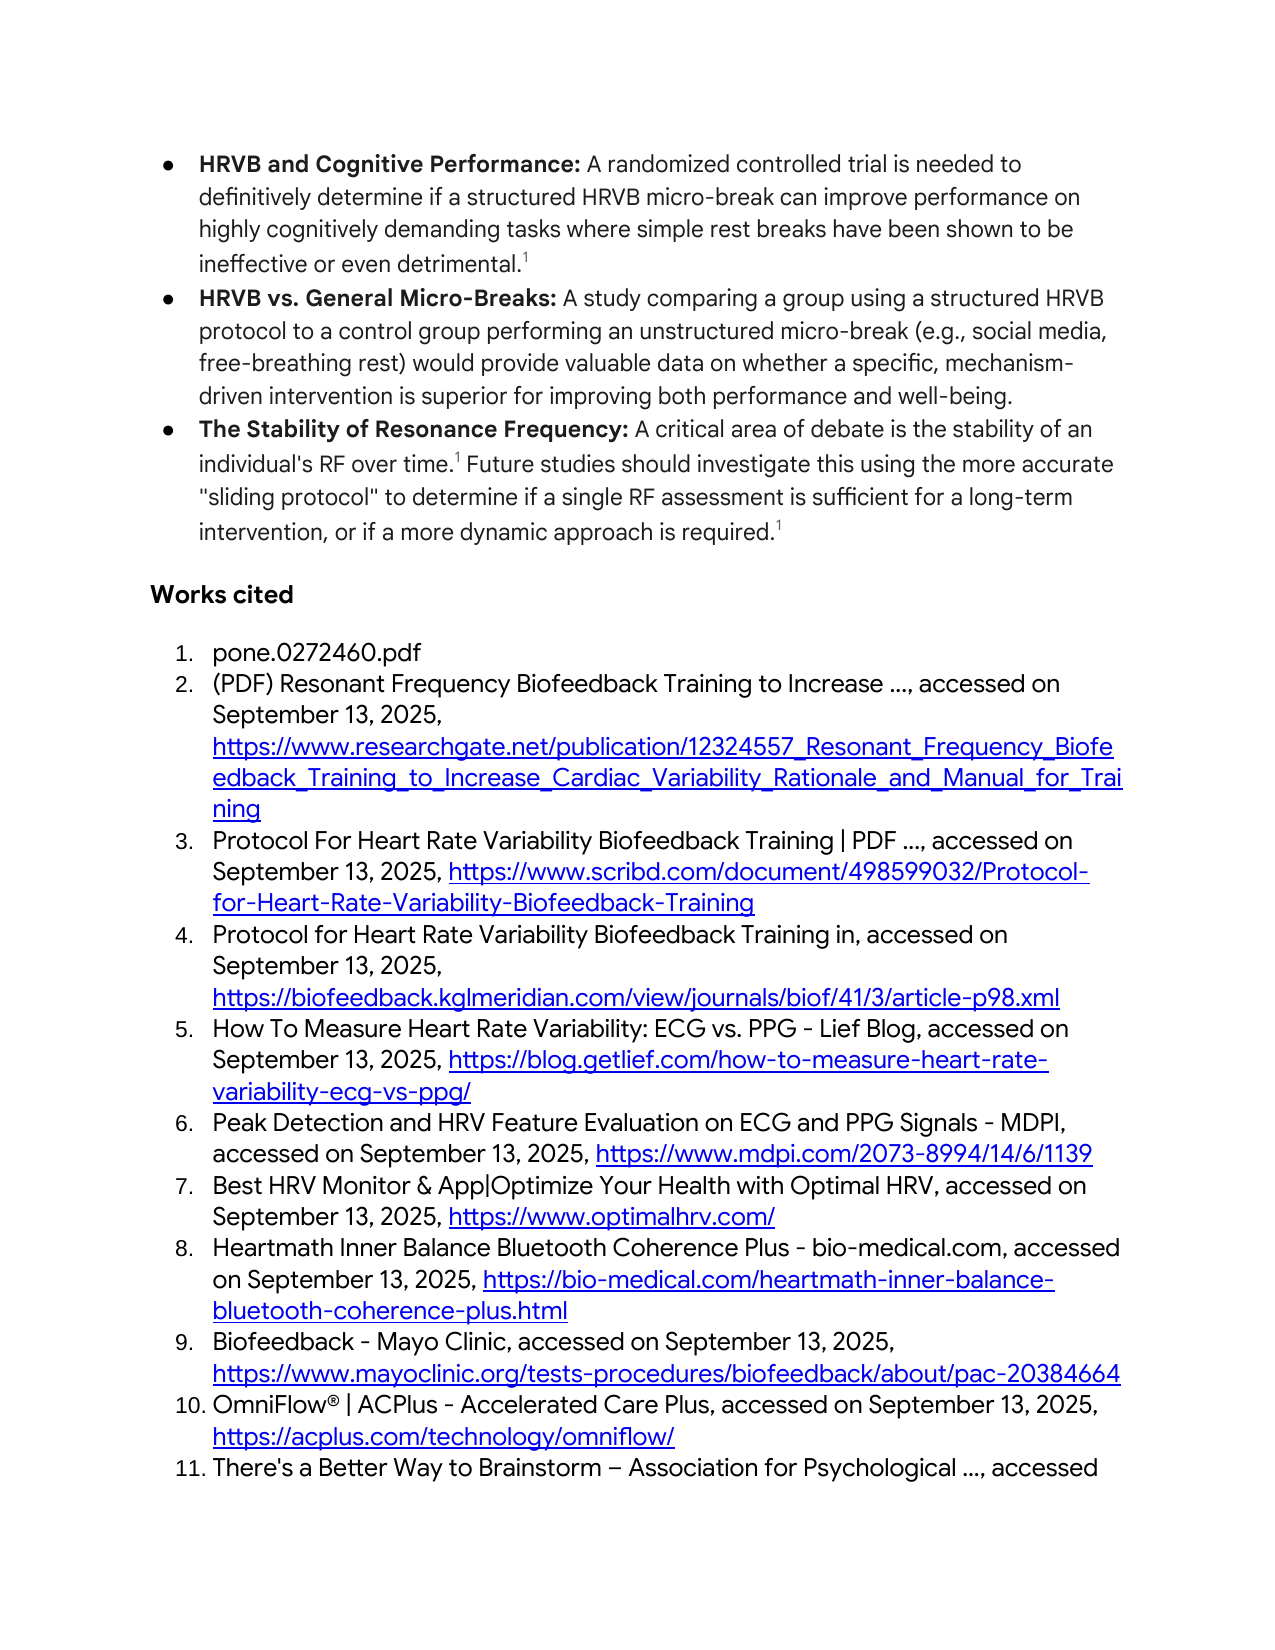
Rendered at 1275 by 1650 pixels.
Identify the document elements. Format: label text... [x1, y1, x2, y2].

list Heartmath Inner Balance Bluetooth Coherence Plus - bio-medical.com, accessed on September 13, 2025, https://bio-medical.com/heartmath-inner-balance-bluetooth-coherence-plus.html [175, 1233, 1125, 1327]
list Best HRV Monitor & App|Optimize Your Health with Optimal HRV, accessed on September 13, 2025, https://www.optimalhrv.com/ [175, 1170, 1125, 1233]
list OmniFlow® | ACPlus - Accelerated Care Plus, accessed on September 13, 2025, https://acplus.com/technology/omniflow/ [175, 1389, 1125, 1452]
list Protocol For Heart Rate Variability Biofeedback Training | PDF ..., accessed on September 13, 2025, https://www.scribd.com/document/498599032/Protocol-for-Heart-Rate-Variability-Biofeedback-Training [175, 825, 1125, 919]
list Biofeedback - Mayo Clinic, accessed on September 13, 2025, https://www.mayoclinic.org/tests-procedures/biofeedback/about/pac-20384664 [175, 1327, 1125, 1389]
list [175, 1452, 1125, 1483]
list How To Measure Heart Rate Variability: ECG vs. PPG - Lief Blog, accessed on September 13, 2025, https://blog.getlief.com/how-to-measure-heart-rate-variability-ecg-vs-ppg/ [175, 1013, 1125, 1107]
list (PDF) Resonant Frequency Biofeedback Training to Increase ..., accessed on September 13, 2025, https://www.researchgate.net/publication/12324557_Resonant_Frequency_Biofeedback_Training_to_Increase_Cardiac_Variability_Rationale_and_Manual_for_Training [175, 668, 1125, 825]
list HRVB vs. General Micro-Breaks: A study comparing a group using a structured HRVB protocol to a control group performing an unstructured micro-break (e.g., social media, free-breathing rest) would provide valuable data on whether a specific, mechanism-driven intervention is superior for improving both performance and well-being. [161, 284, 1125, 411]
list The Stability of Resonance Frequency: A critical area of debate is the stability of an individual's RF over time.1 Future studies should investigate this using the more accurate "sliding protocol" to determine if a single RF assessment is sufficient for a long-term intervention, or if a more dynamic approach is required.1 [161, 415, 1125, 548]
list pone.0272460.pdf [175, 637, 1125, 668]
list HRVB and Cognitive Performance: A randomized controlled trial is needed to definitively determine if a structured HRVB micro-break can improve performance on highly cognitively demanding tasks where simple rest breaks have been shown to be ineffective or even detrimental.1 [161, 150, 1125, 280]
subtitle Works cited [150, 579, 1125, 610]
list Protocol for Heart Rate Variability Biofeedback Training in, accessed on September 13, 2025, https://biofeedback.kglmeridian.com/view/journals/biof/41/3/article-p98.xml [175, 919, 1125, 1013]
list Peak Detection and HRV Feature Evaluation on ECG and PPG Signals - MDPI, accessed on September 13, 2025, https://www.mdpi.com/2073-8994/14/6/1139 [175, 1107, 1125, 1170]
